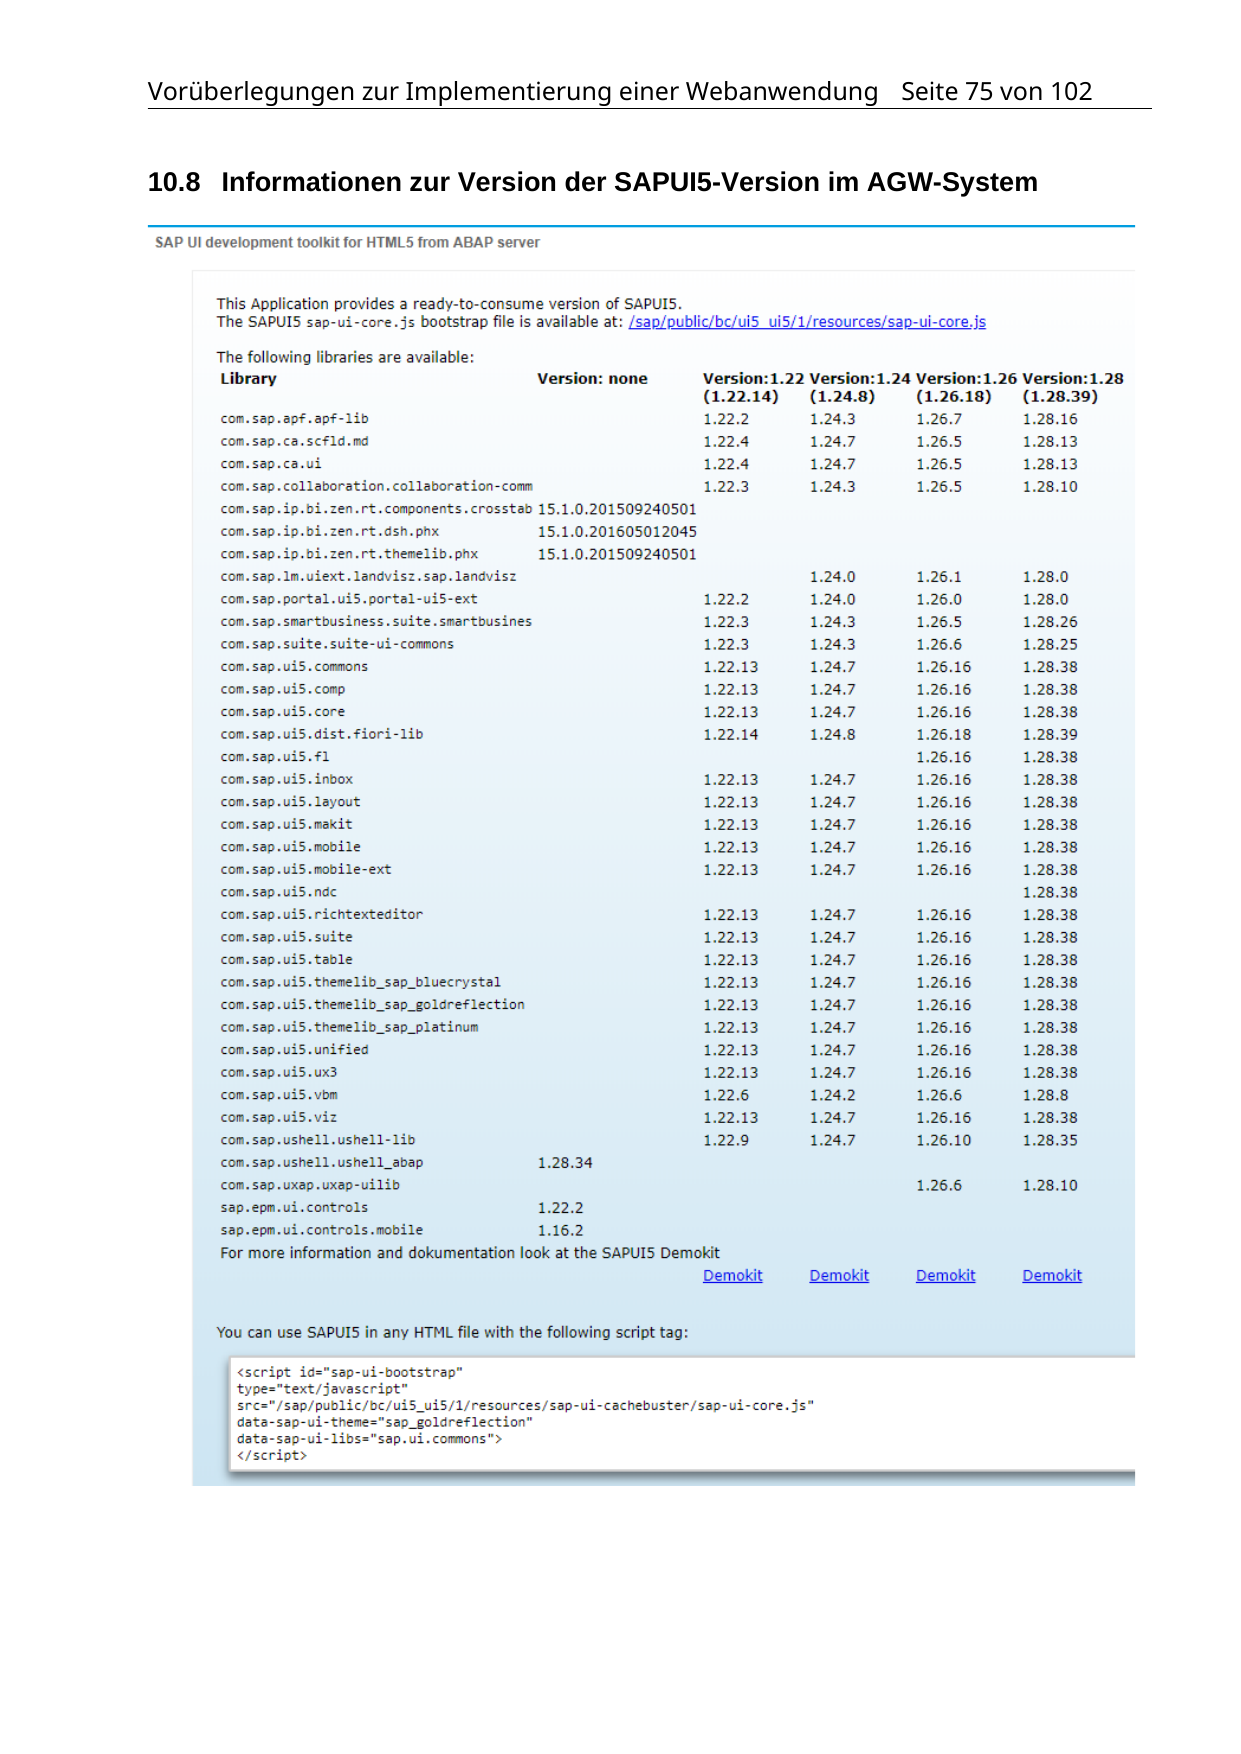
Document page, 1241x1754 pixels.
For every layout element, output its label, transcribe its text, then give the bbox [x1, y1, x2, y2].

picture [147, 228, 1136, 1486]
subtitle Informationen zur Version der SAPUI5-Version im AGW-System [148, 166, 1152, 197]
